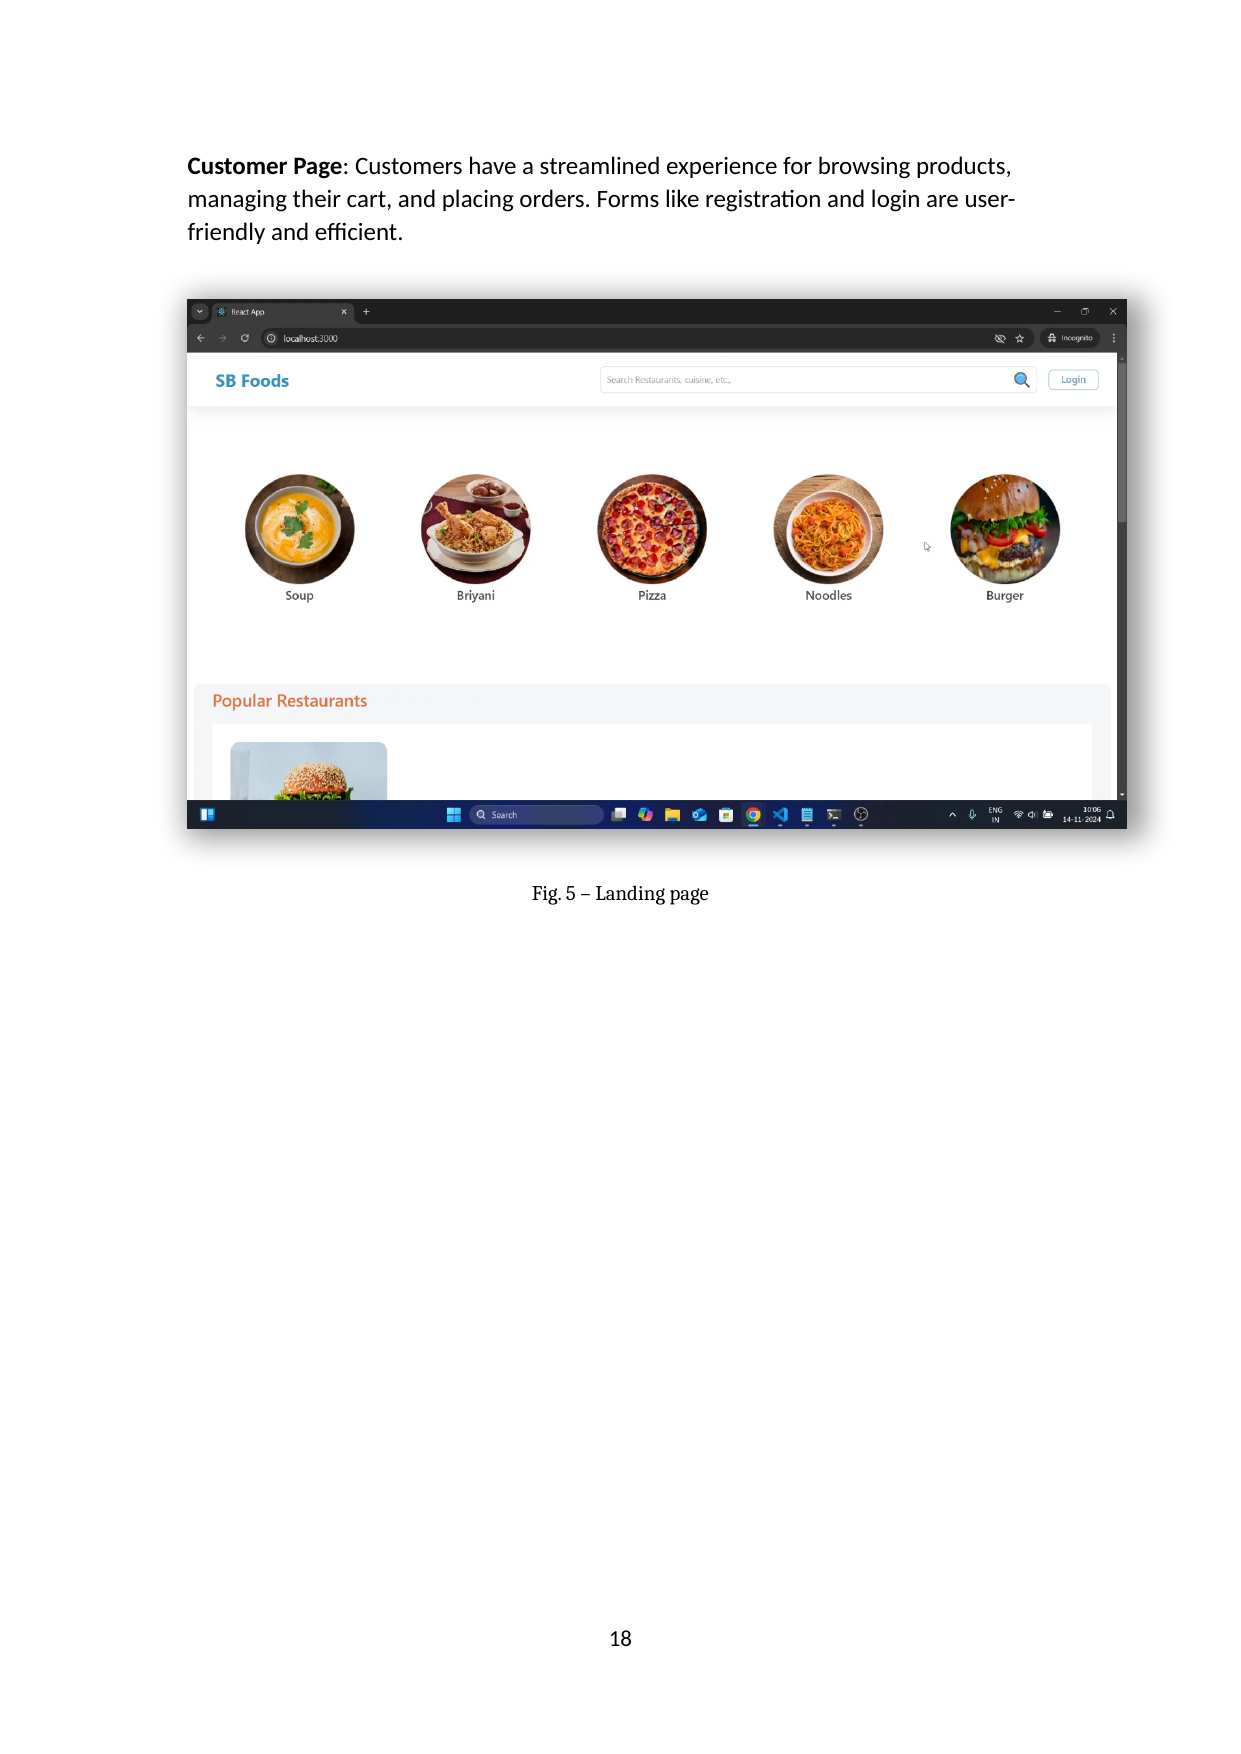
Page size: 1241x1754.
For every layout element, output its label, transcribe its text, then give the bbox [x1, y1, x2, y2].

picture [187, 299, 1127, 829]
text Customer Page: Customers have a streamlined experience for browsing products, managing their cart, and placing orders. Forms like registration and login are user-friendly and efficient. [187, 150, 1090, 246]
list Fig. 5 – Landing page [150, 881, 1090, 905]
